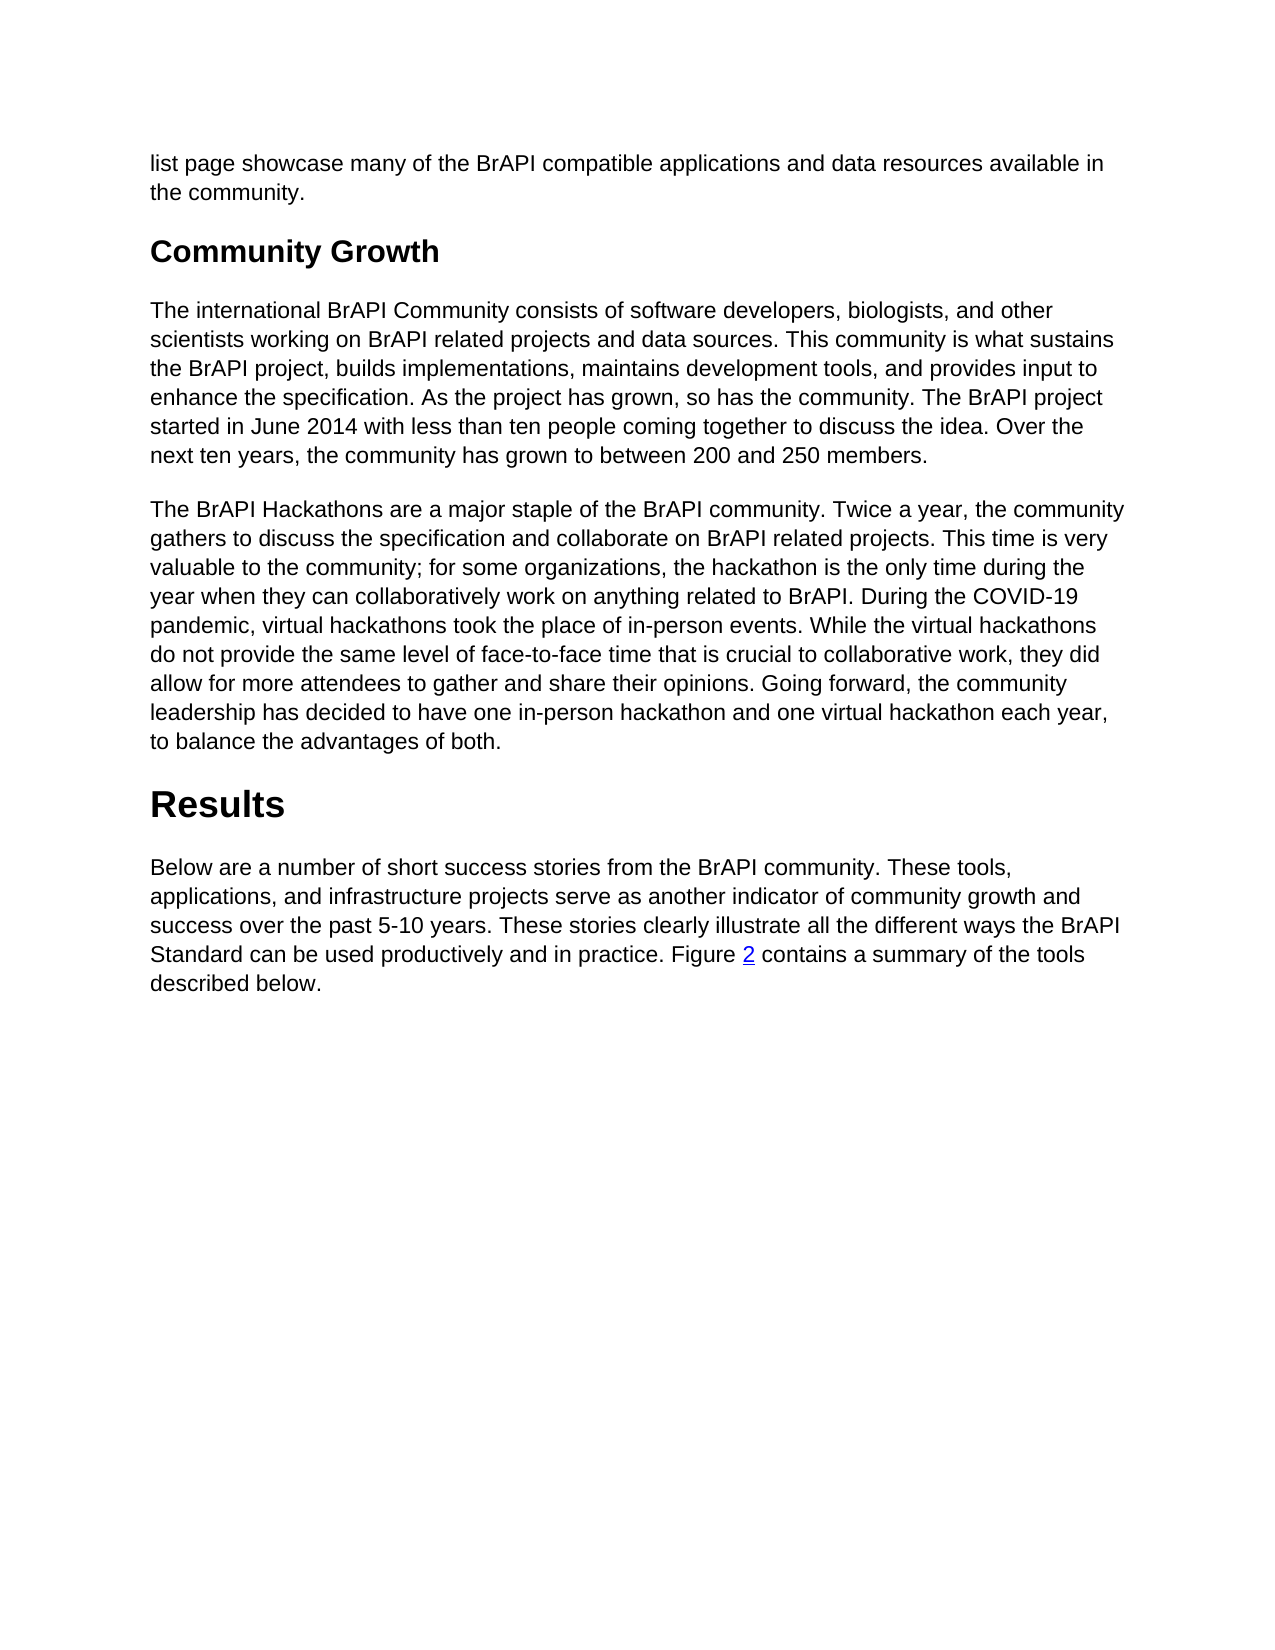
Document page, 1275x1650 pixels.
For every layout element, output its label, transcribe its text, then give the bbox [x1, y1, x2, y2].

text Below are a number of short success stories from the BrAPI community. These tools, applications, and infrastructure projects serve as another indicator of community growth and success over the past 5-10 years. These stories clearly illustrate all the different ways the BrAPI Standard can be used productively and in practice. Figure 2 contains a summary of the tools described below. [150, 854, 1125, 996]
subtitle Results [150, 782, 1125, 825]
text The international BrAPI Community consists of software developers, biologists, and other scientists working on BrAPI related projects and data sources. This community is what sustains the BrAPI project, builds implementations, maintains development tools, and provides input to enhance the specification. As the project has grown, so has the community. The BrAPI project started in June 2014 with less than ten people coming together to discuss the idea. Over the next ten years, the community has grown to between 200 and 250 members. [150, 297, 1125, 468]
text The BrAPI Hackathons are a major staple of the BrAPI community. Twice a year, the community gathers to discuss the specification and collaborate on BrAPI related projects. This time is very valuable to the community; for some organizations, the hackathon is the only time during the year when they can collaboratively work on anything related to BrAPI. During the COVID-19 pandemic, virtual hackathons took the place of in-person events. While the virtual hackathons do not provide the same level of face-to-face time that is crucial to collaborative work, they did allow for more attendees to gather and share their opinions. Going forward, the community leadership has decided to have one in-person hackathon and one virtual hackathon each year, to balance the advantages of both. [150, 496, 1125, 754]
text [150, 150, 1125, 205]
subtitle Community Growth [150, 233, 1125, 269]
